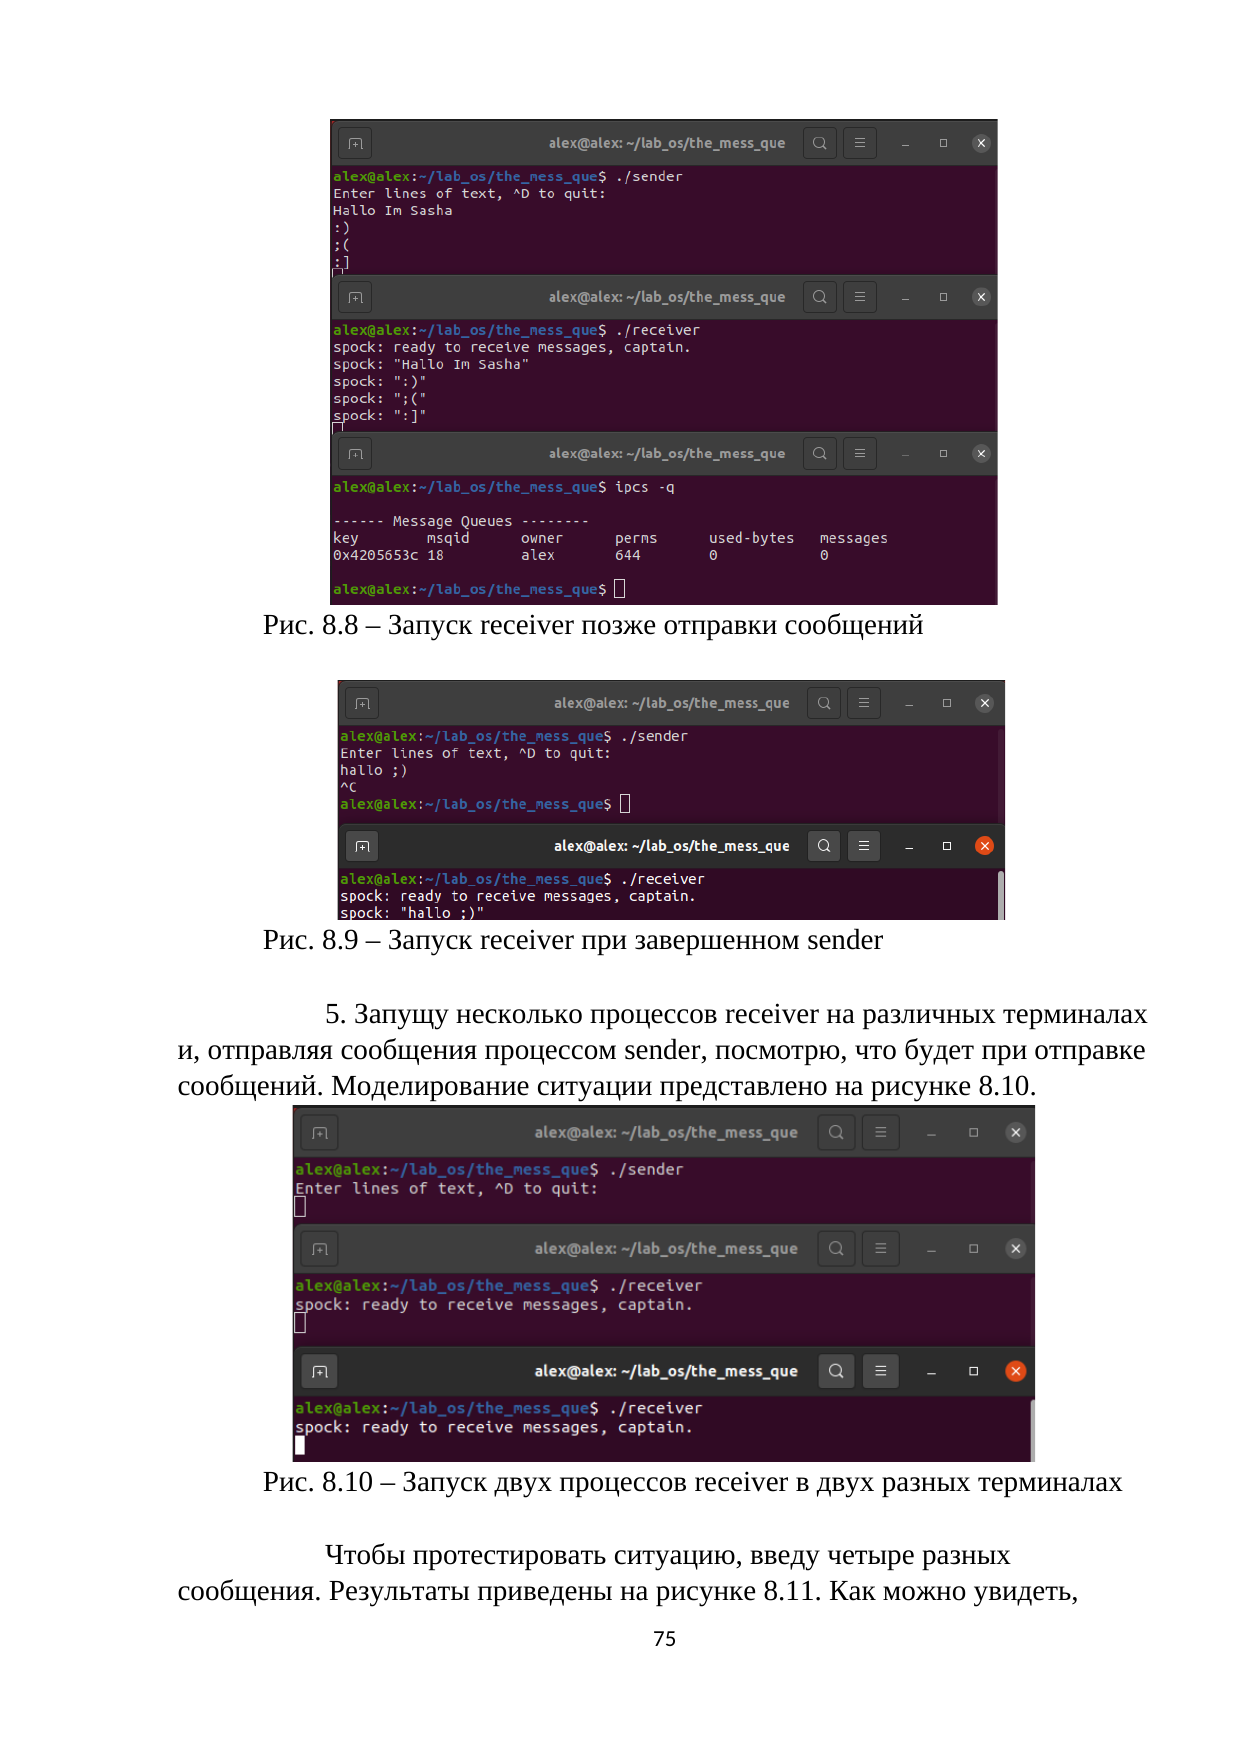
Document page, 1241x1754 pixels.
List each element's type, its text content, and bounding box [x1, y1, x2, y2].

picture [292, 1105, 1035, 1462]
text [177, 1537, 1152, 1607]
picture [337, 680, 1005, 920]
text 5. Запущу несколько процессов receiver на различных терминалах и, отправляя сообщения процессом sender, посмотрю, что будет при отправке сообщений. Моделирование ситуации представлено на рисунке 8.10. [177, 996, 1152, 1102]
picture [330, 119, 998, 605]
table_cell Рис. 8.9 – Запуск receiver при завершенном sender [178, 681, 1151, 995]
table_header Рис. 8.8 – Запуск receiver позже отправки сообщений [178, 119, 1151, 679]
table_header Рис. 8.10 – Запуск двух процессов receiver в двух разных терминалах [178, 1105, 1151, 1536]
